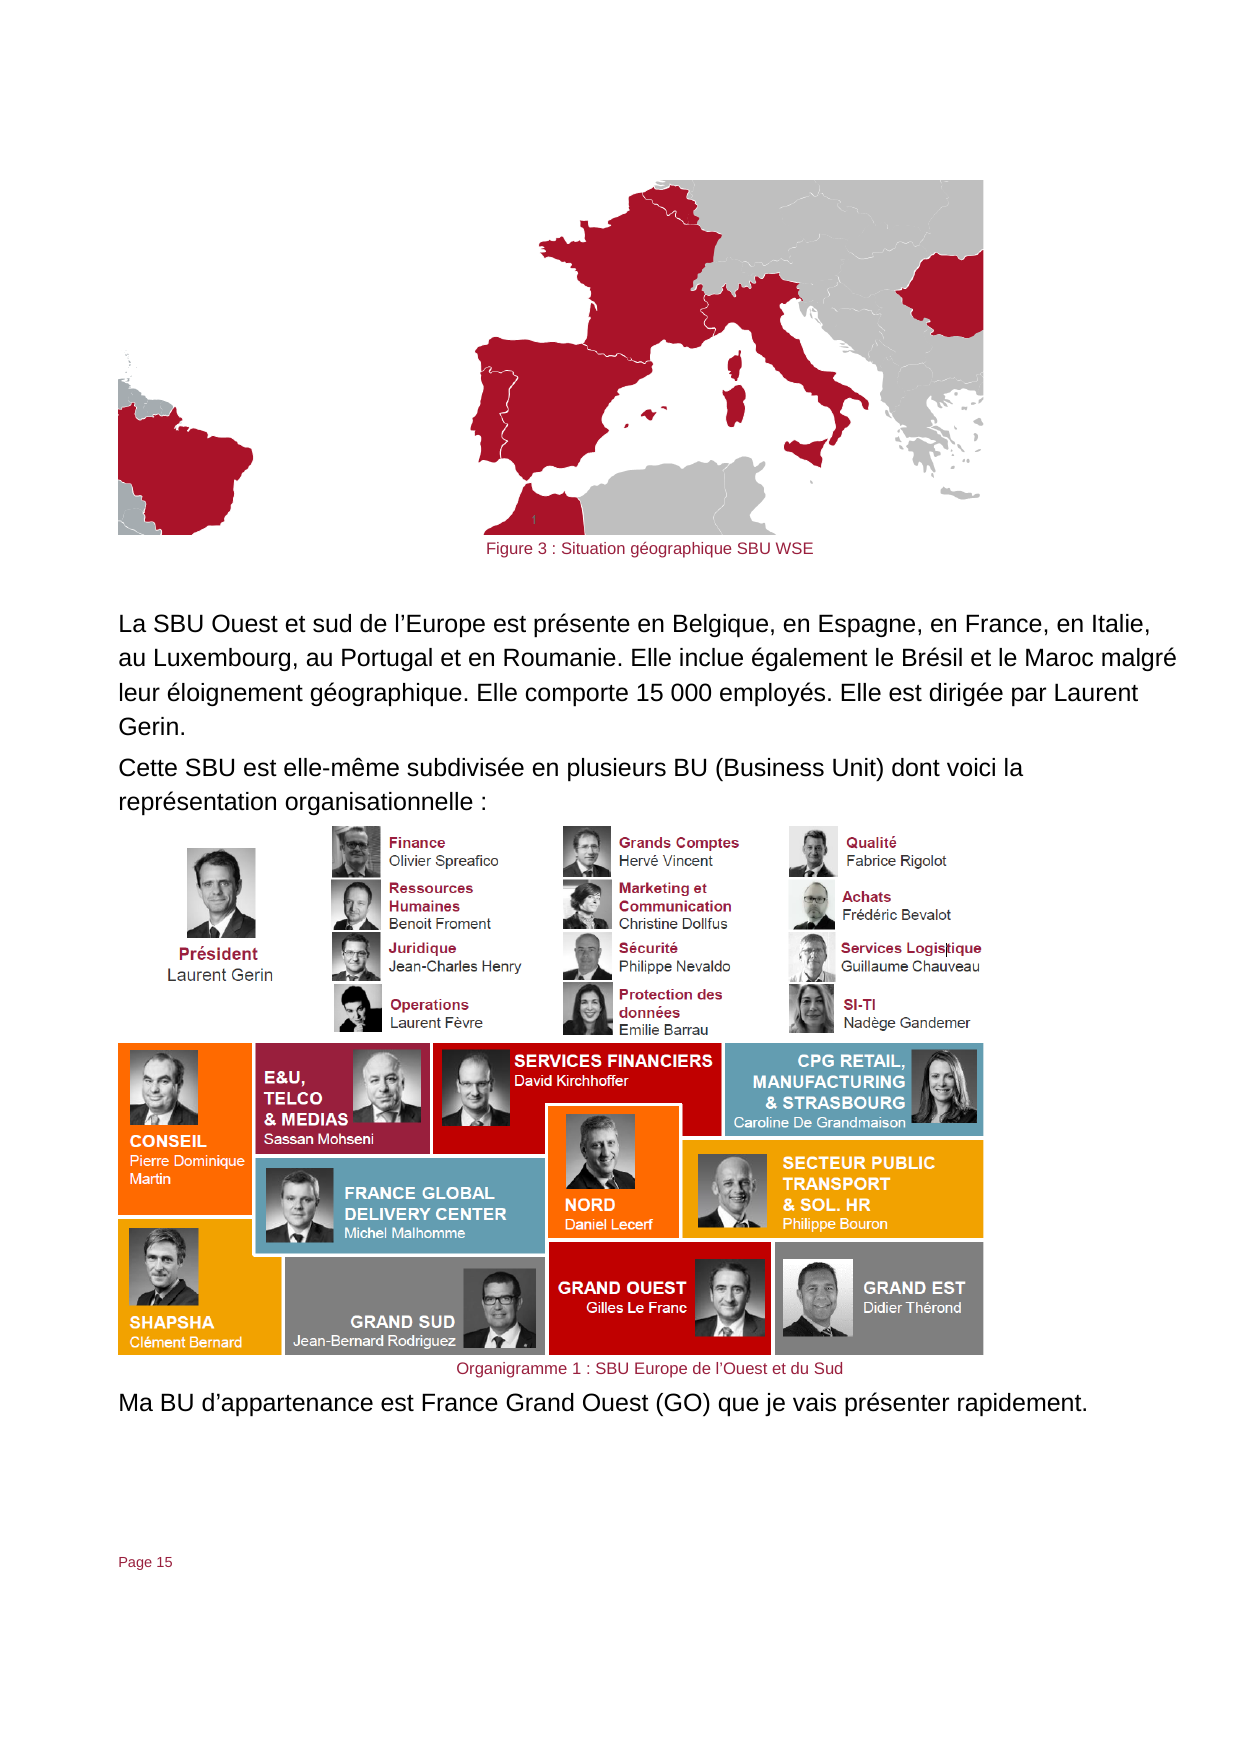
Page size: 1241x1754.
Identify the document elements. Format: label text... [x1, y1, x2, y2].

picture [118, 825, 984, 1355]
text Ma BU d’appartenance est France Grand Ouest (GO) que je vais présenter rapidement. [118, 1388, 1181, 1417]
text Organigramme 1 : SBU Europe de l’Ouest et du Sud [118, 1359, 1181, 1378]
text Figure 3 : Situation géographique SBU WSE [118, 539, 1181, 558]
text La SBU Ouest et sud de l’Europe est présente en Belgique, en Espagne, en France, en Italie, au Luxembourg, au Portugal et en Roumanie. Elle inclue également le Brésil et le Maroc malgré leur éloignement géographique. Elle comporte 15 000 employés. Elle est dirigée par Laurent Gerin. [118, 608, 1181, 741]
text Cette SBU est elle-même subdivisée en plusieurs BU (Business Unit) dont voici la représentation organisationnelle : [118, 753, 1181, 816]
